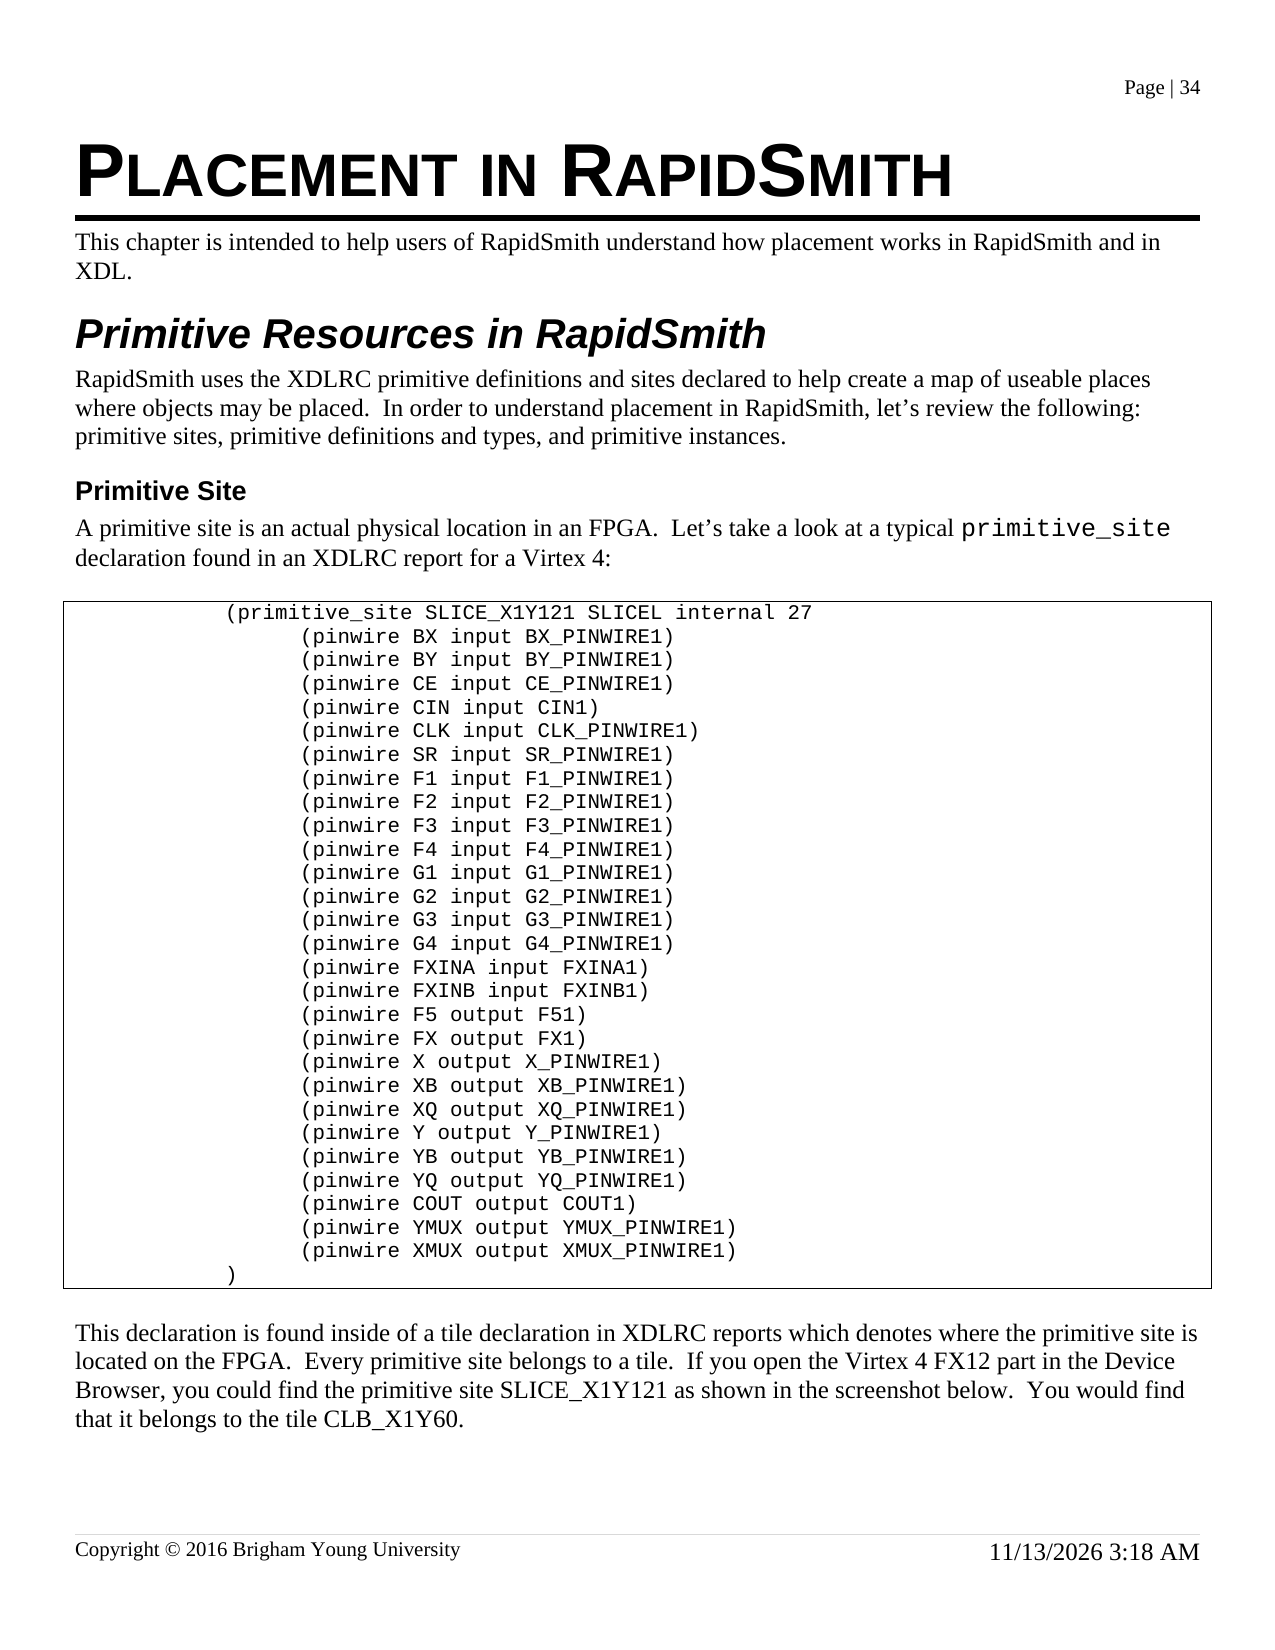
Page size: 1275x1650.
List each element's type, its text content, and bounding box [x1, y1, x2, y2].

subtitle Placement in RapidSmith [75, 126, 1200, 215]
table_header (primitive_site SLICE_X1Y121 SLICEL internal 27 (pinwire BX input BX_PINWIRE1) (pinwire BY input BY_PINWIRE1) (pinwire CE input CE_PINWIRE1) (pinwire CIN input CIN1) (pinwire CLK input CLK_PINWIRE1) (pinwire SR input SR_PINWIRE1) (pinwire F1 input F1_PINWIRE1) (pinwire F2 input F2_PINWIRE1) (pinwire F3 input F3_PINWIRE1) (pinwire F4 input F4_PINWIRE1) (pinwire G1 input G1_PINWIRE1) (pinwire G2 input G2_PINWIRE1) (pinwire G3 input G3_PINWIRE1) (pinwire G4 input G4_PINWIRE1) (pinwire FXINA input FXINA1) (pinwire FXINB input FXINB1) (pinwire F5 output F51) (pinwire FX output FX1) (pinwire X output X_PINWIRE1) (pinwire XB output XB_PINWIRE1) (pinwire XQ output XQ_PINWIRE1) (pinwire Y output Y_PINWIRE1) (pinwire YB output YB_PINWIRE1) (pinwire YQ output YQ_PINWIRE1) (pinwire COUT output COUT1) (pinwire YMUX output YMUX_PINWIRE1) (pinwire XMUX output XMUX_PINWIRE1) ) [64, 602, 1211, 1288]
text This declaration is found inside of a tile declaration in XDLRC reports which denotes where the primitive site is located on the FPGA. Every primitive site belongs to a tile. If you open the Virtex 4 FX12 part in the Device Browser, you could find the primitive site SLICE_X1Y121 as shown in the screenshot below. You would find that it belongs to the tile CLB_X1Y60. [75, 1318, 1200, 1433]
text This chapter is intended to help users of RapidSmith understand how placement works in RapidSmith and in XDL. [75, 227, 1200, 285]
subtitle Primitive Resources in RapidSmith [75, 310, 1200, 358]
text A primitive site is an actual physical location in an FPGA. Let’s take a look at a typical primitive_site declaration found in an XDLRC report for a Virtex 4: [75, 513, 1200, 572]
subtitle Primitive Site [75, 475, 1200, 506]
text RapidSmith uses the XDLRC primitive definitions and sites declared to help create a map of useable places where objects may be placed. In order to understand placement in RapidSmith, let’s review the following: primitive sites, primitive definitions and types, and primitive instances. [75, 364, 1200, 450]
